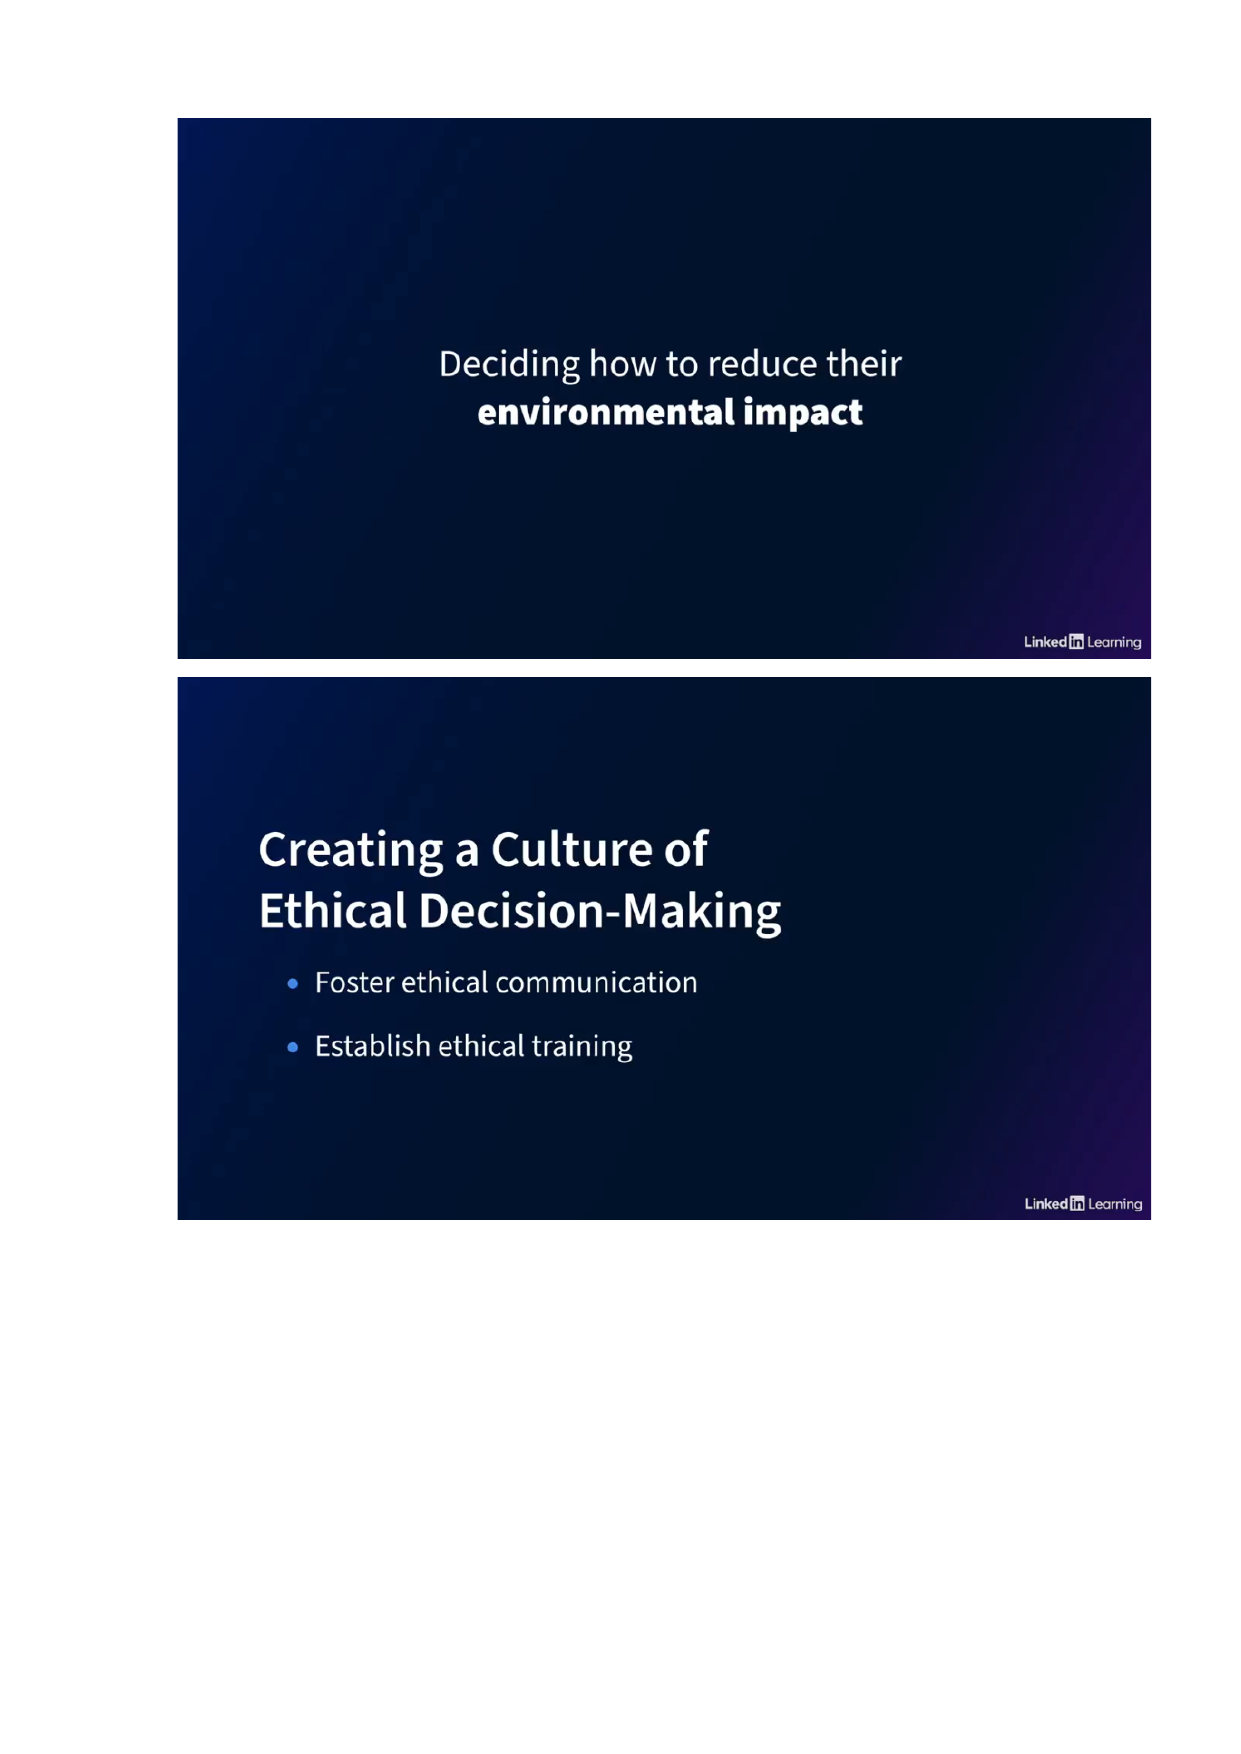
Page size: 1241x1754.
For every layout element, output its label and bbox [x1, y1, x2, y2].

picture [177, 118, 1152, 659]
picture [177, 677, 1152, 1220]
